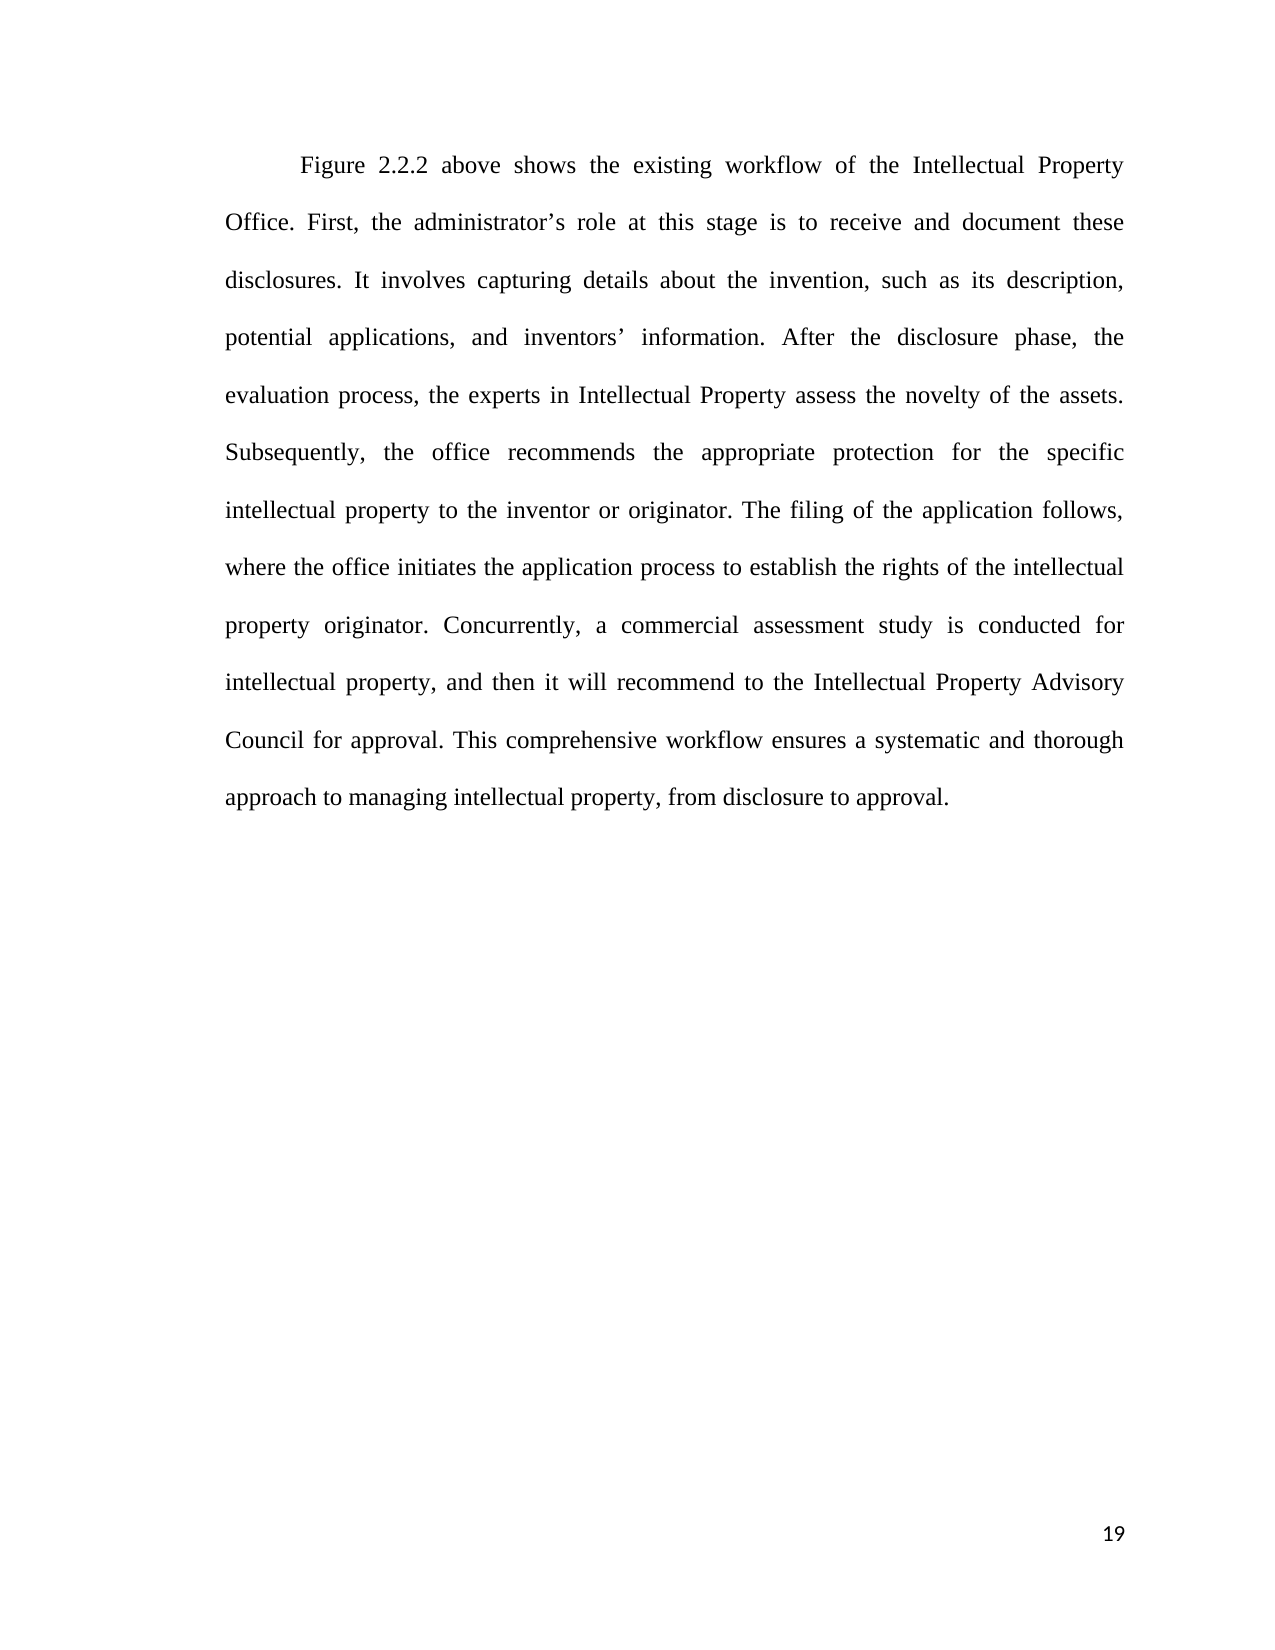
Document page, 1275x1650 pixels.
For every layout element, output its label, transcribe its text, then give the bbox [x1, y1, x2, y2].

text Figure 2.2.2 above shows the existing workflow of the Intellectual Property Office. First, the administrator’s role at this stage is to receive and document these disclosures. It involves capturing details about the invention, such as its description, potential applications, and inventors’ information. After the disclosure phase, the evaluation process, the experts in Intellectual Property assess the novelty of the assets. Subsequently, the office recommends the appropriate protection for the specific intellectual property to the inventor or originator. The filing of the application follows, where the office initiates the application process to establish the rights of the intellectual property originator. Concurrently, a commercial assessment study is conducted for intellectual property, and then it will recommend to the Intellectual Property Advisory Council for approval. This comprehensive workflow ensures a systematic and thorough approach to managing intellectual property, from disclosure to approval. [225, 150, 1125, 811]
